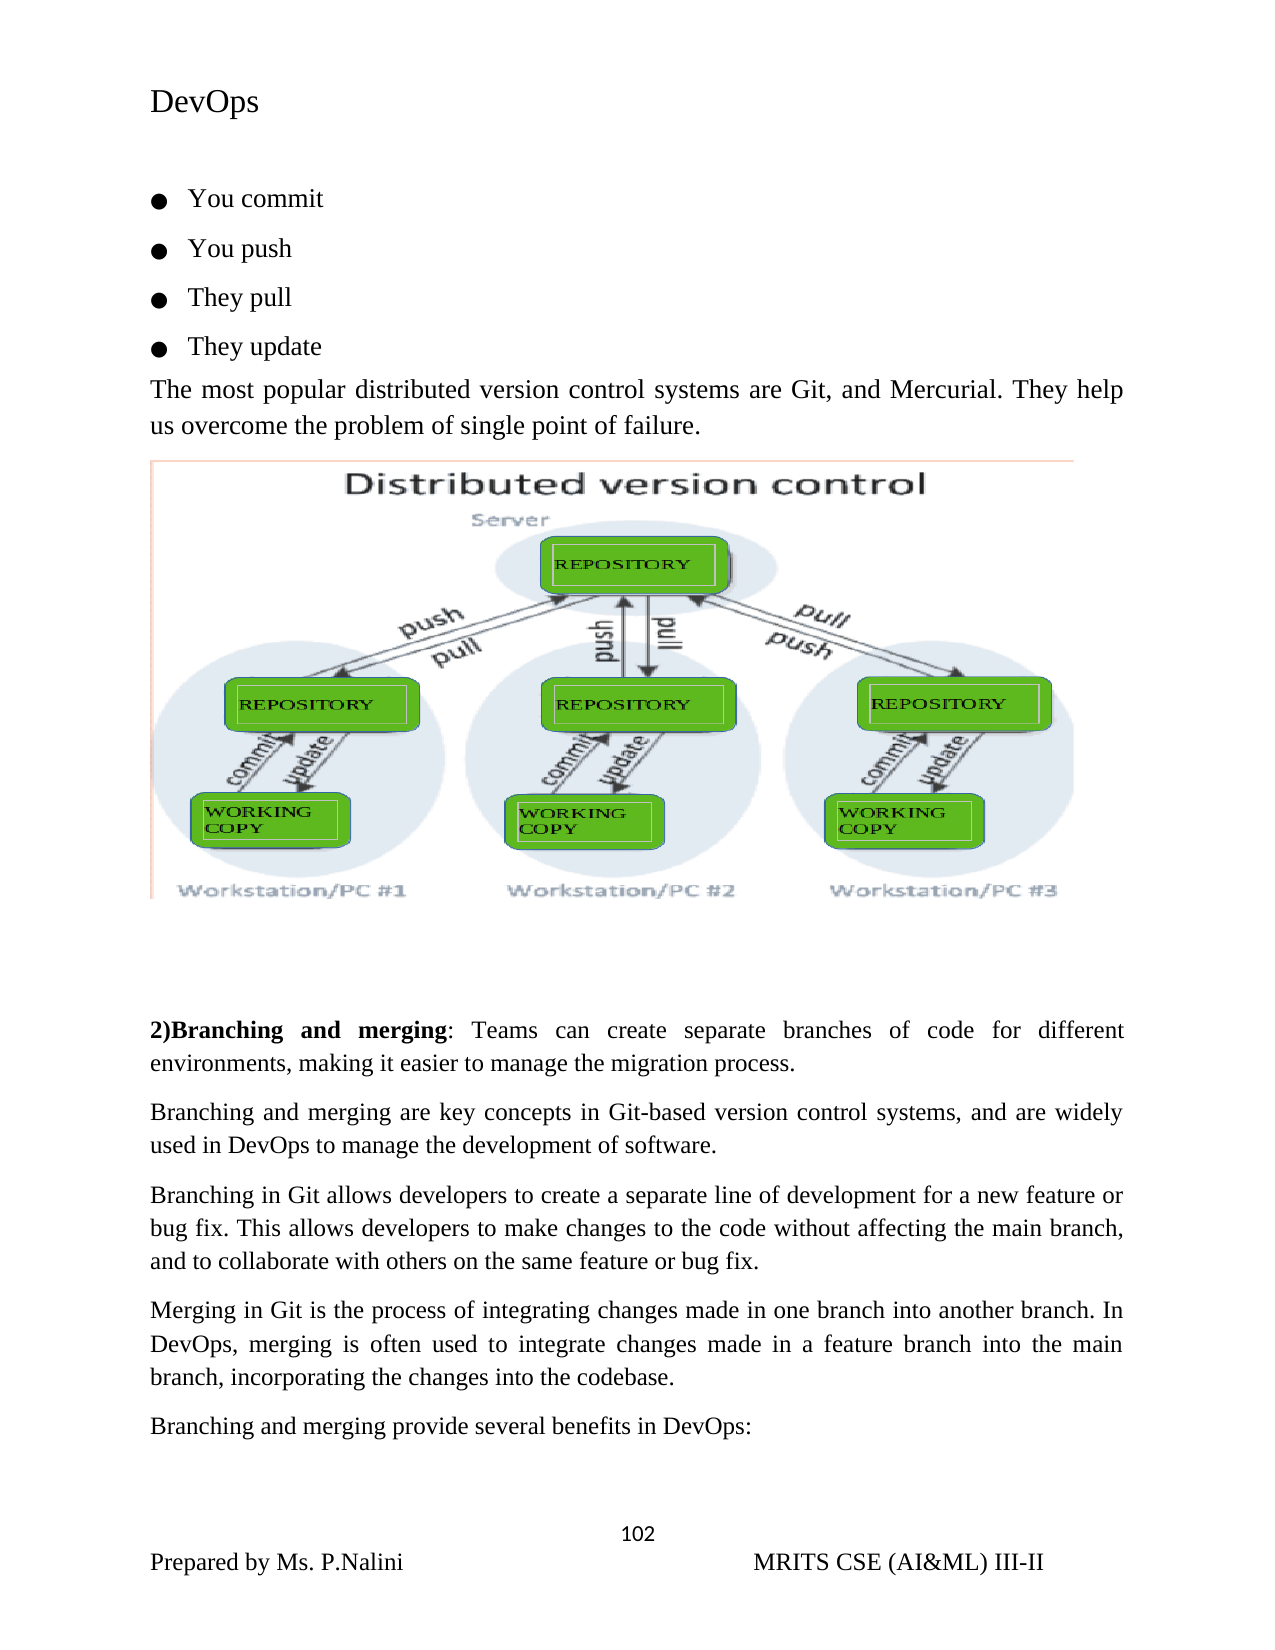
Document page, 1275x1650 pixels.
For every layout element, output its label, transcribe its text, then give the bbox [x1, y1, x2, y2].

text The most popular distributed version control systems are Git, and Mercurial. They help us overcome the problem of single point of failure. [150, 373, 1125, 440]
text Merging in Git is the process of integrating changes made in one branch into another branch. In DevOps, merging is often used to integrate changes made in a feature branch into the main branch, incorporating the changes into the codebase. [150, 1296, 1125, 1390]
list You commit [150, 177, 1125, 220]
list They pull [150, 275, 1125, 318]
picture [150, 460, 1074, 899]
list They update [150, 324, 1125, 367]
text Branching in Git allows developers to create a separate line of development for a new feature or bug fix. This allows developers to make changes to the code without affecting the main branch, and to collaborate with others on the same feature or bug fix. [150, 1180, 1125, 1275]
list You push [150, 226, 1125, 269]
text 2)Branching and merging: Teams can create separate branches of code for different environments, making it easier to manage the migration process. [150, 1016, 1125, 1077]
text Branching and merging are key concepts in Git-based version control systems, and are widely used in DevOps to manage the development of software. [150, 1097, 1125, 1159]
text Branching and merging provide several benefits in DevOps: [150, 1411, 1125, 1440]
